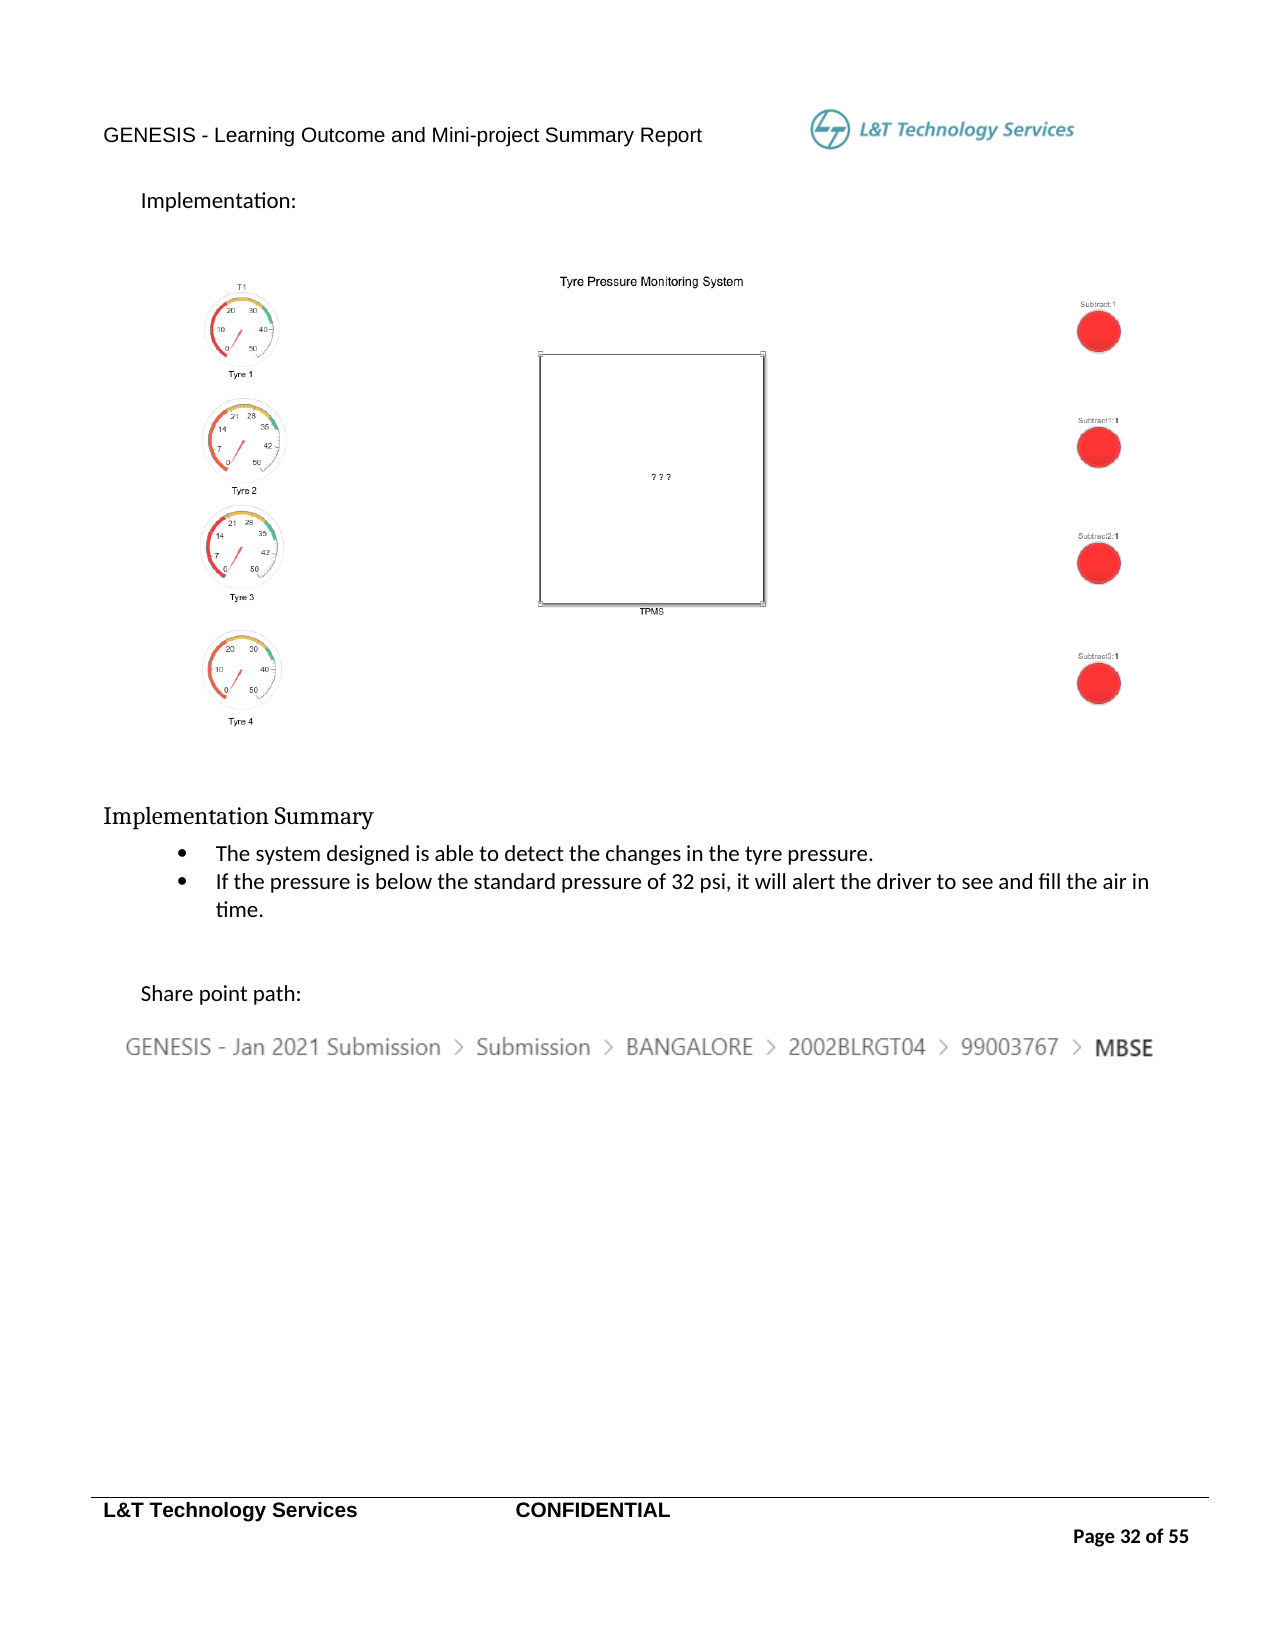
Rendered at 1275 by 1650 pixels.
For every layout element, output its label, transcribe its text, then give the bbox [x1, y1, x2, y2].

picture [140, 241, 1200, 732]
text Share point path: [103, 979, 1162, 1007]
subtitle Implementation Summary [103, 802, 1162, 831]
text Implementation: [103, 186, 1162, 214]
list If the pressure is below the standard pressure of 32 psi, it will alert the driver to see and fill the air in time. [178, 867, 1162, 923]
picture [808, 98, 1075, 162]
picture [103, 1028, 1163, 1068]
list The system designed is able to detect the changes in the tyre pressure. [178, 839, 1162, 867]
